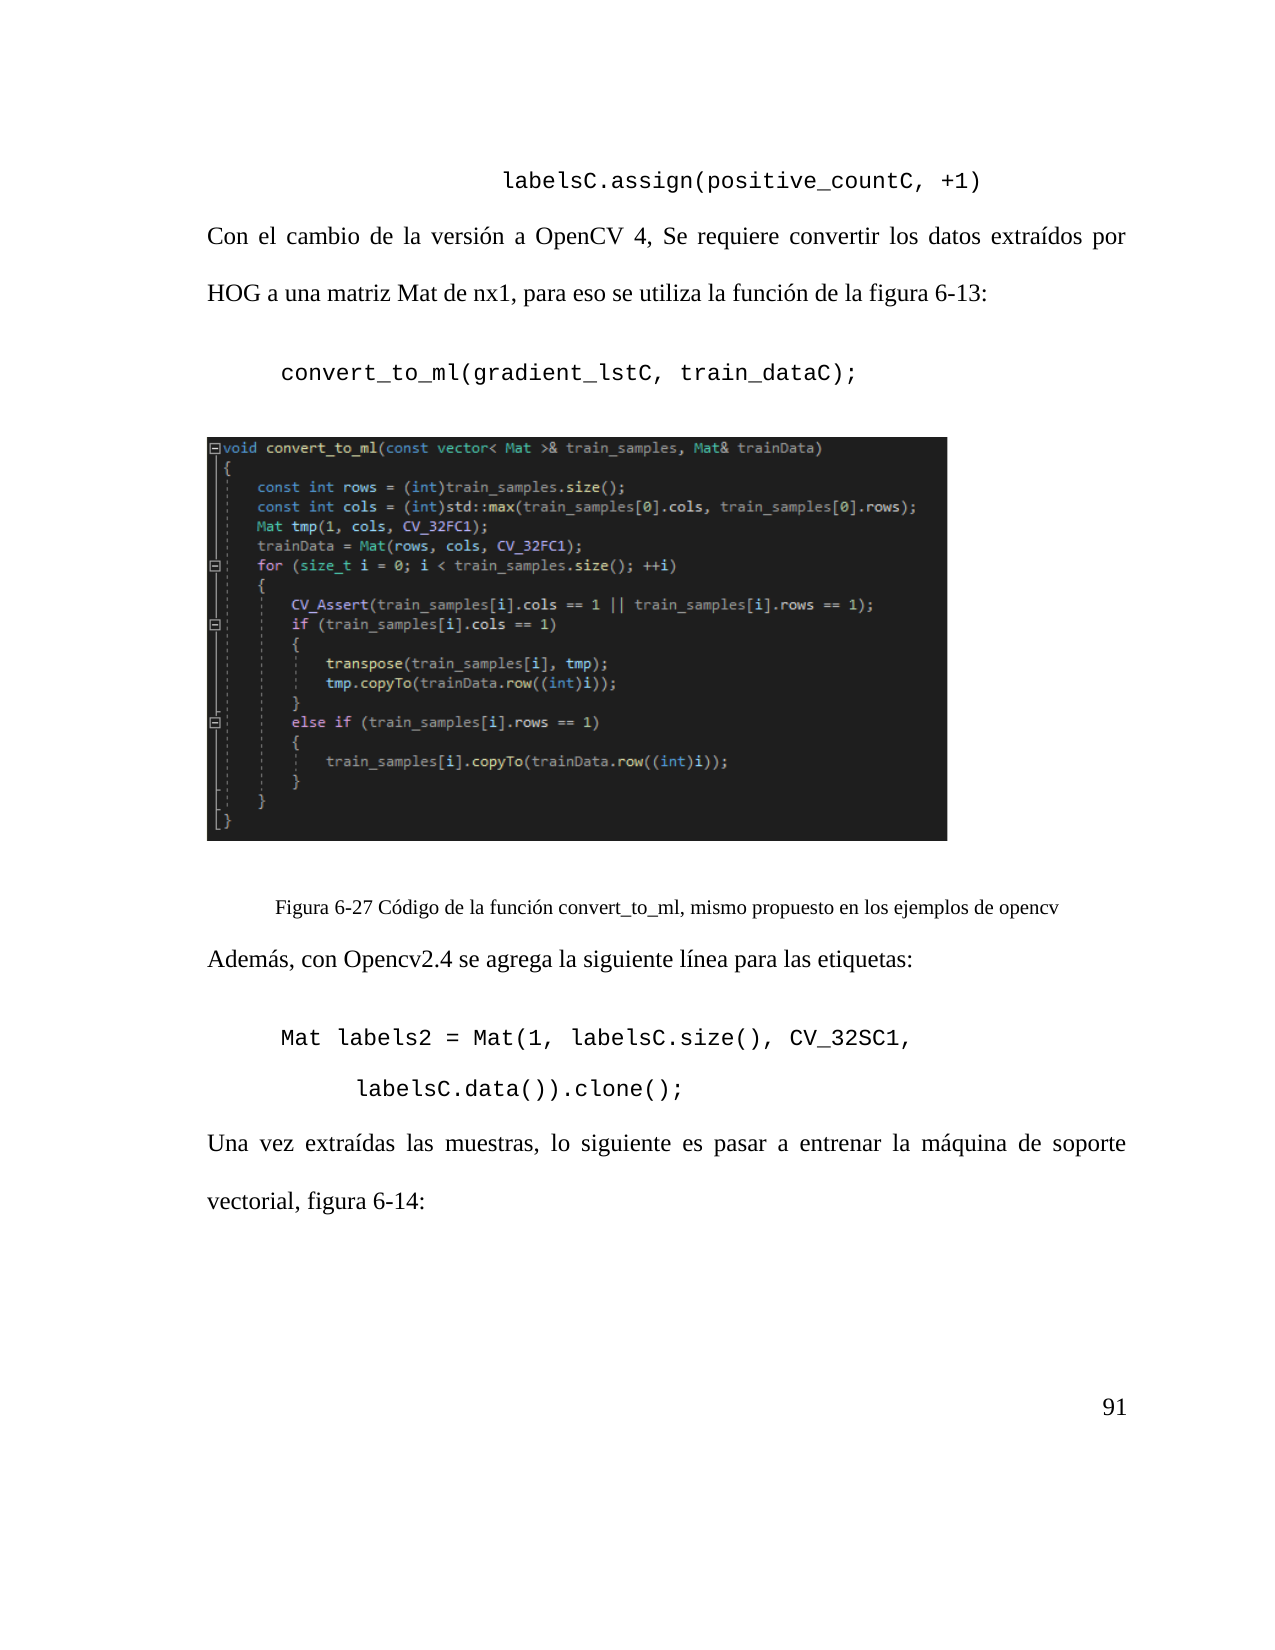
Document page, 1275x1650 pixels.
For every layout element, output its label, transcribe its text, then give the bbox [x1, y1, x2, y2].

picture [206, 437, 948, 841]
text Además, con Opencv2.4 se agrega la siguiente línea para las etiquetas: [207, 944, 1127, 973]
text convert_to_ml(gradient_lstC, train_dataC); [207, 361, 1127, 387]
text Mat labels2 = Mat(1, labelsC.size(), CV_32SC1, [207, 1026, 1127, 1052]
text Con el cambio de la versión a OpenCV 4, Se requiere convertir los datos extraídos por HOG a una matriz Mat de nx1, para eso se utiliza la función de la figura 6-13: [207, 221, 1127, 307]
text labelsC.data()).clone(); [281, 1077, 1127, 1103]
text labelsC.assign(positive_countC, +1) [281, 170, 1127, 196]
text Figura 6-13 Código de la función convert_to_ml, mismo propuesto en los ejemplos de opencv [207, 895, 1127, 919]
text Una vez extraídas las muestras, lo siguiente es pasar a entrenar la máquina de soporte vectorial, figura 6-14: [207, 1128, 1127, 1214]
